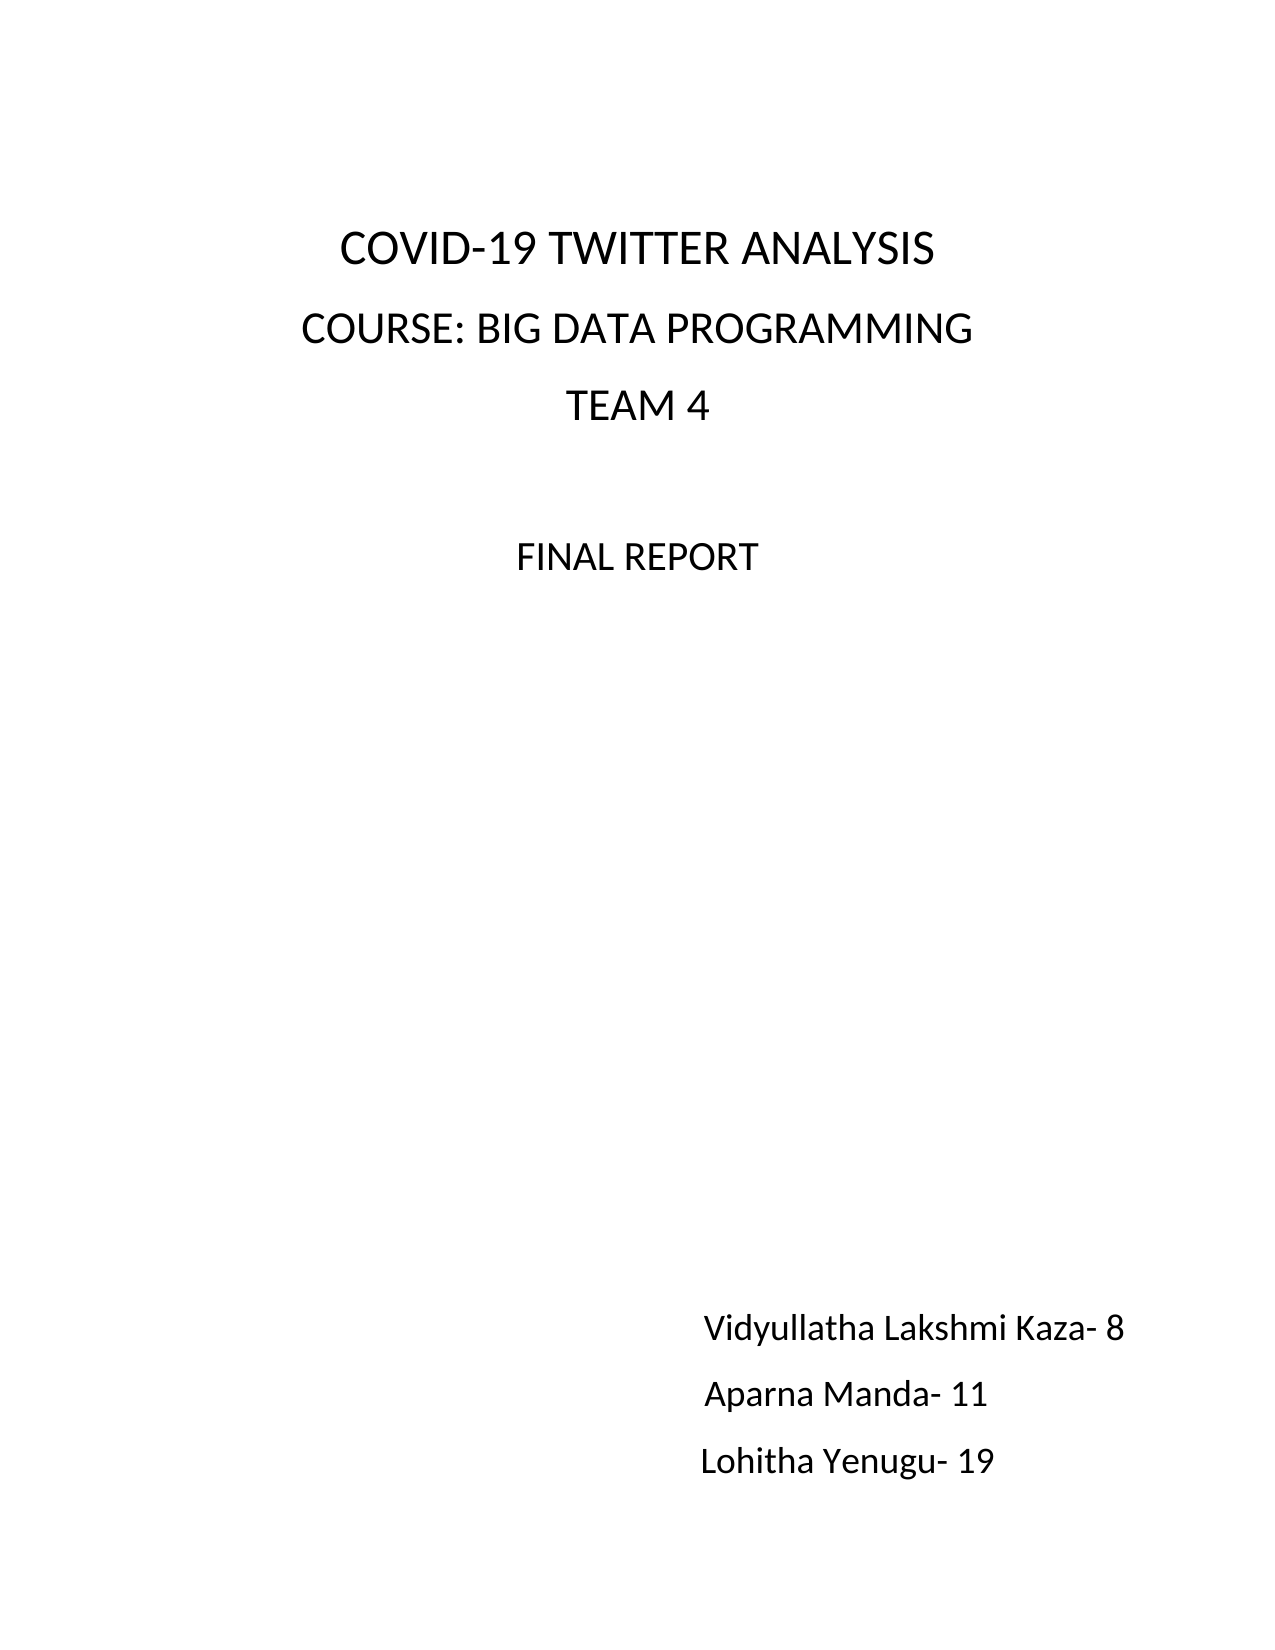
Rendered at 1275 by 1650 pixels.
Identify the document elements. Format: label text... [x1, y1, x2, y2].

text Lohitha Yenugu- 19 [675, 1437, 1125, 1482]
text COURSE: BIG DATA PROGRAMMING [150, 299, 1125, 354]
text FINAL REPORT [150, 529, 1125, 580]
text TEAM 4 [150, 376, 1125, 432]
text COVID-19 TWITTER ANALYSIS [150, 216, 1125, 277]
text Aparna Manda- 11 [450, 1370, 1125, 1416]
text Vidyullatha Lakshmi Kaza- 8 [150, 1304, 1125, 1350]
